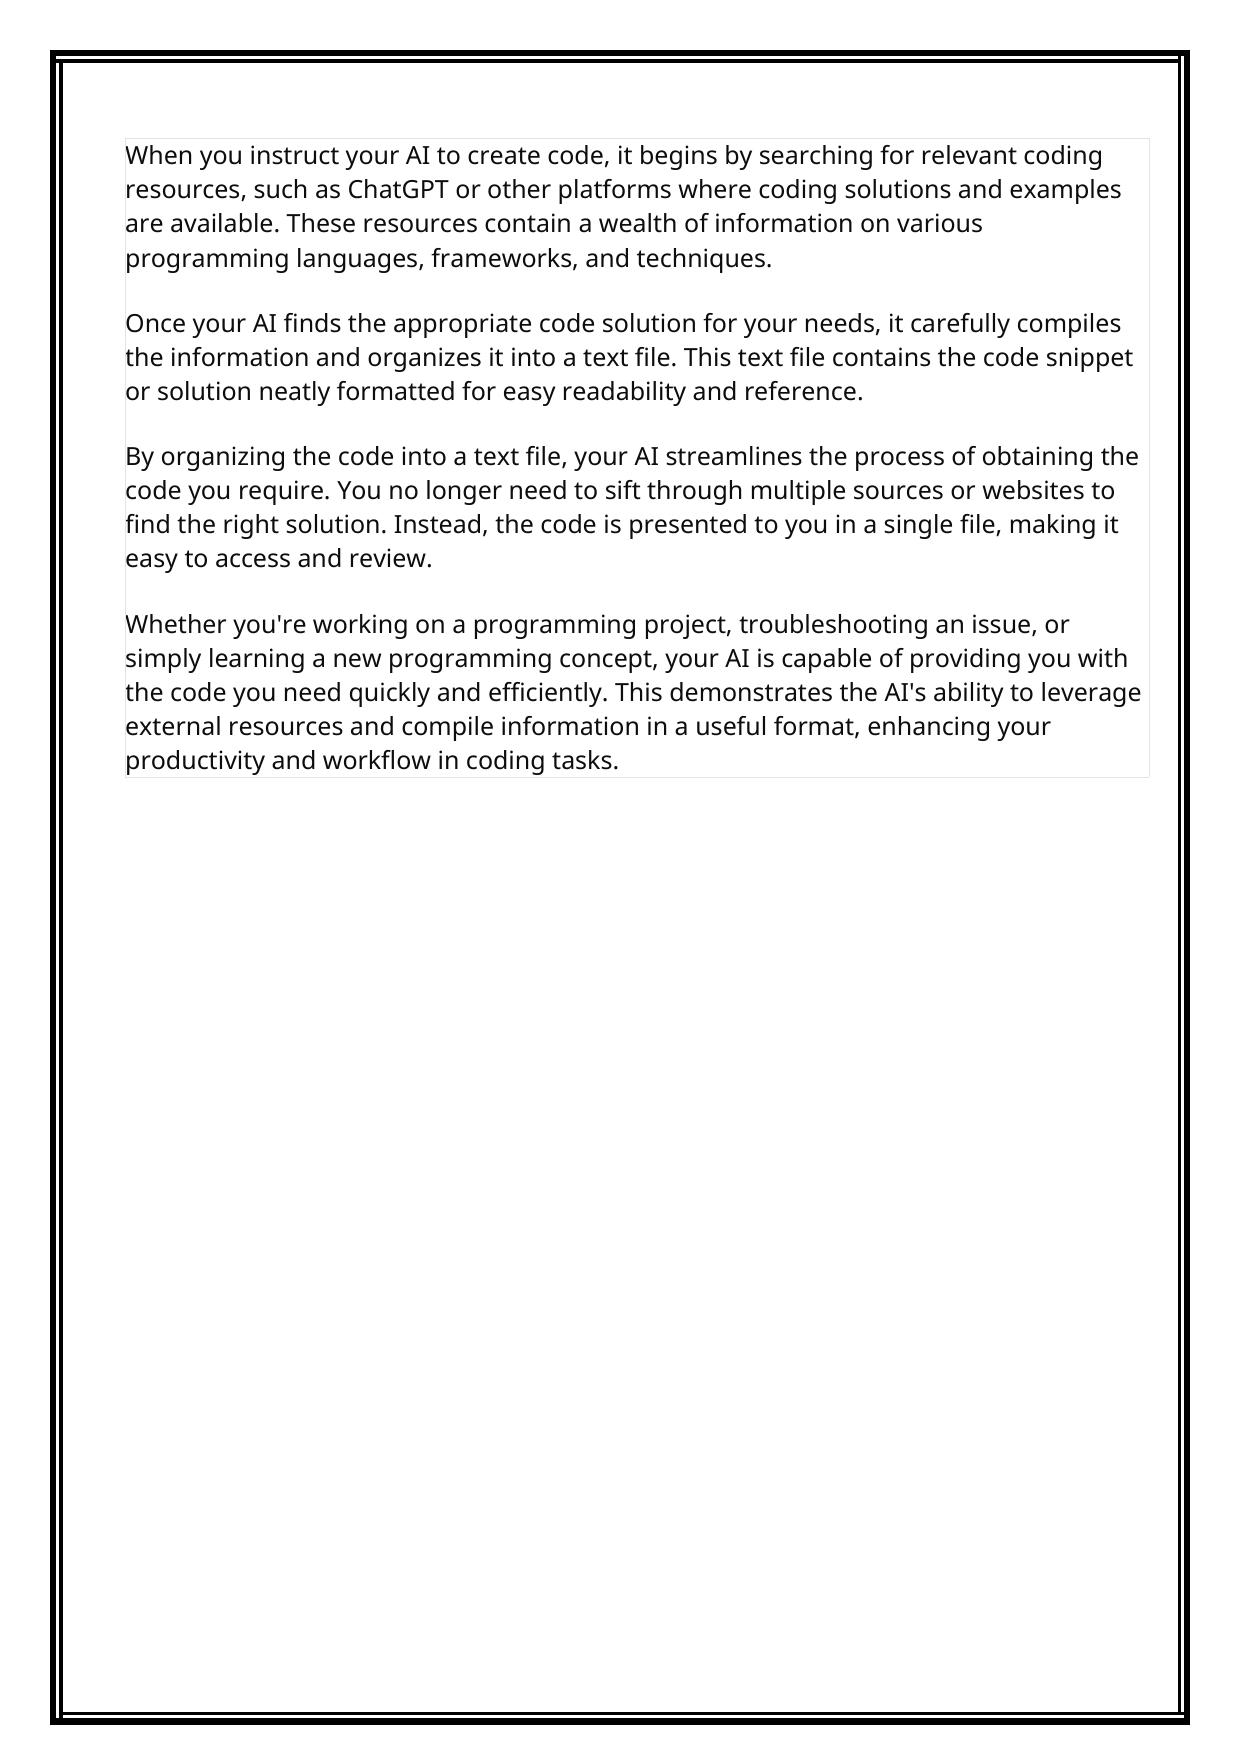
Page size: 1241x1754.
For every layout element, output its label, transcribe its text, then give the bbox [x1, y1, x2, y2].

text Once your AI finds the appropriate code solution for your needs, it carefully compiles the information and organizes it into a text file. This text file contains the code snippet or solution neatly formatted for easy readability and reference. [126, 305, 1149, 408]
text Whether you're working on a programming project, troubleshooting an issue, or simply learning a new programming concept, your AI is capable of providing you with the code you need quickly and efficiently. This demonstrates the AI's ability to leverage external resources and compile information in a useful format, enhancing your productivity and workflow in coding tasks. [126, 606, 1149, 777]
text By organizing the code into a text file, your AI streamlines the process of obtaining the code you require. You no longer need to sift through multiple sources or websites to find the right solution. Instead, the code is presented to you in a single file, making it easy to access and review. [126, 438, 1149, 575]
text When you instruct your AI to create code, it begins by searching for relevant coding resources, such as ChatGPT or other platforms where coding solutions and examples are available. These resources contain a wealth of information on various programming languages, frameworks, and techniques. [126, 139, 1149, 274]
